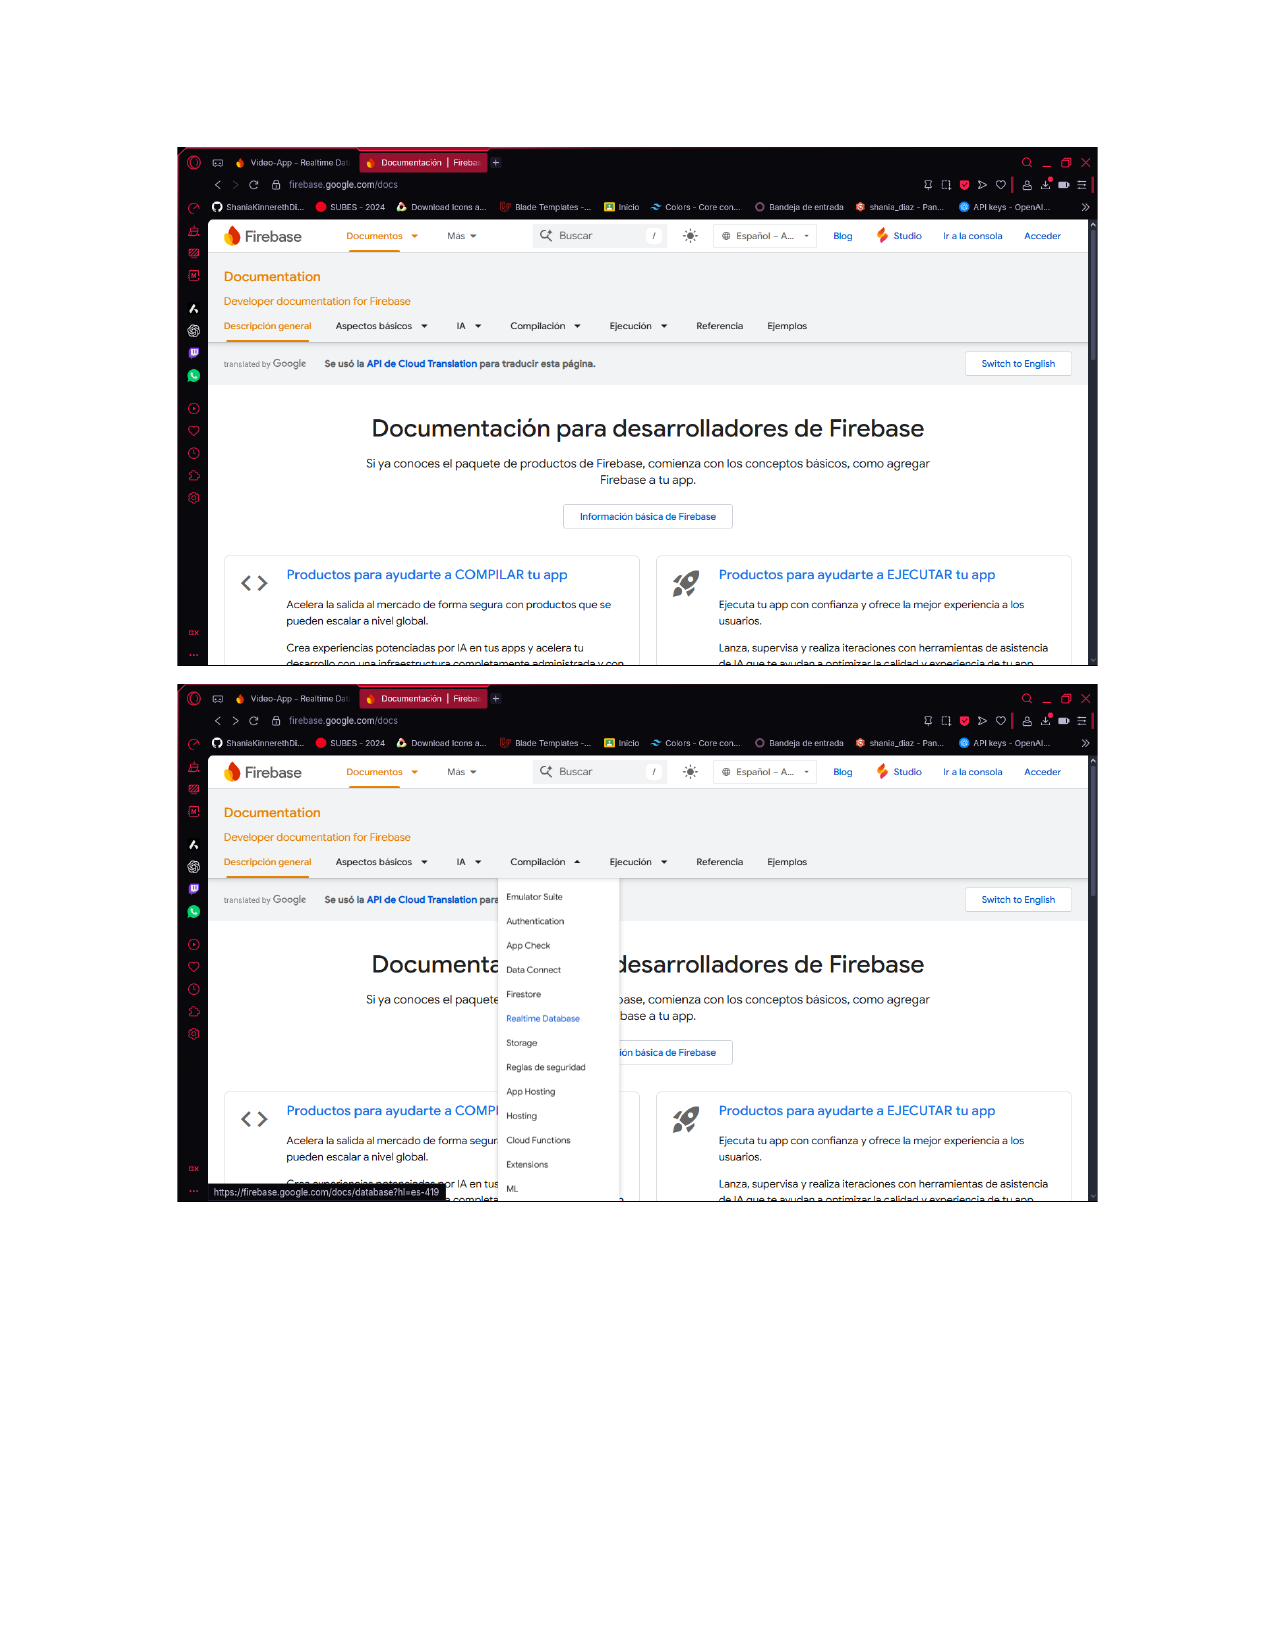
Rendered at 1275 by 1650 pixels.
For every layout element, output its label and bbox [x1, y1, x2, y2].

picture [177, 684, 1098, 1202]
picture [177, 147, 1098, 666]
